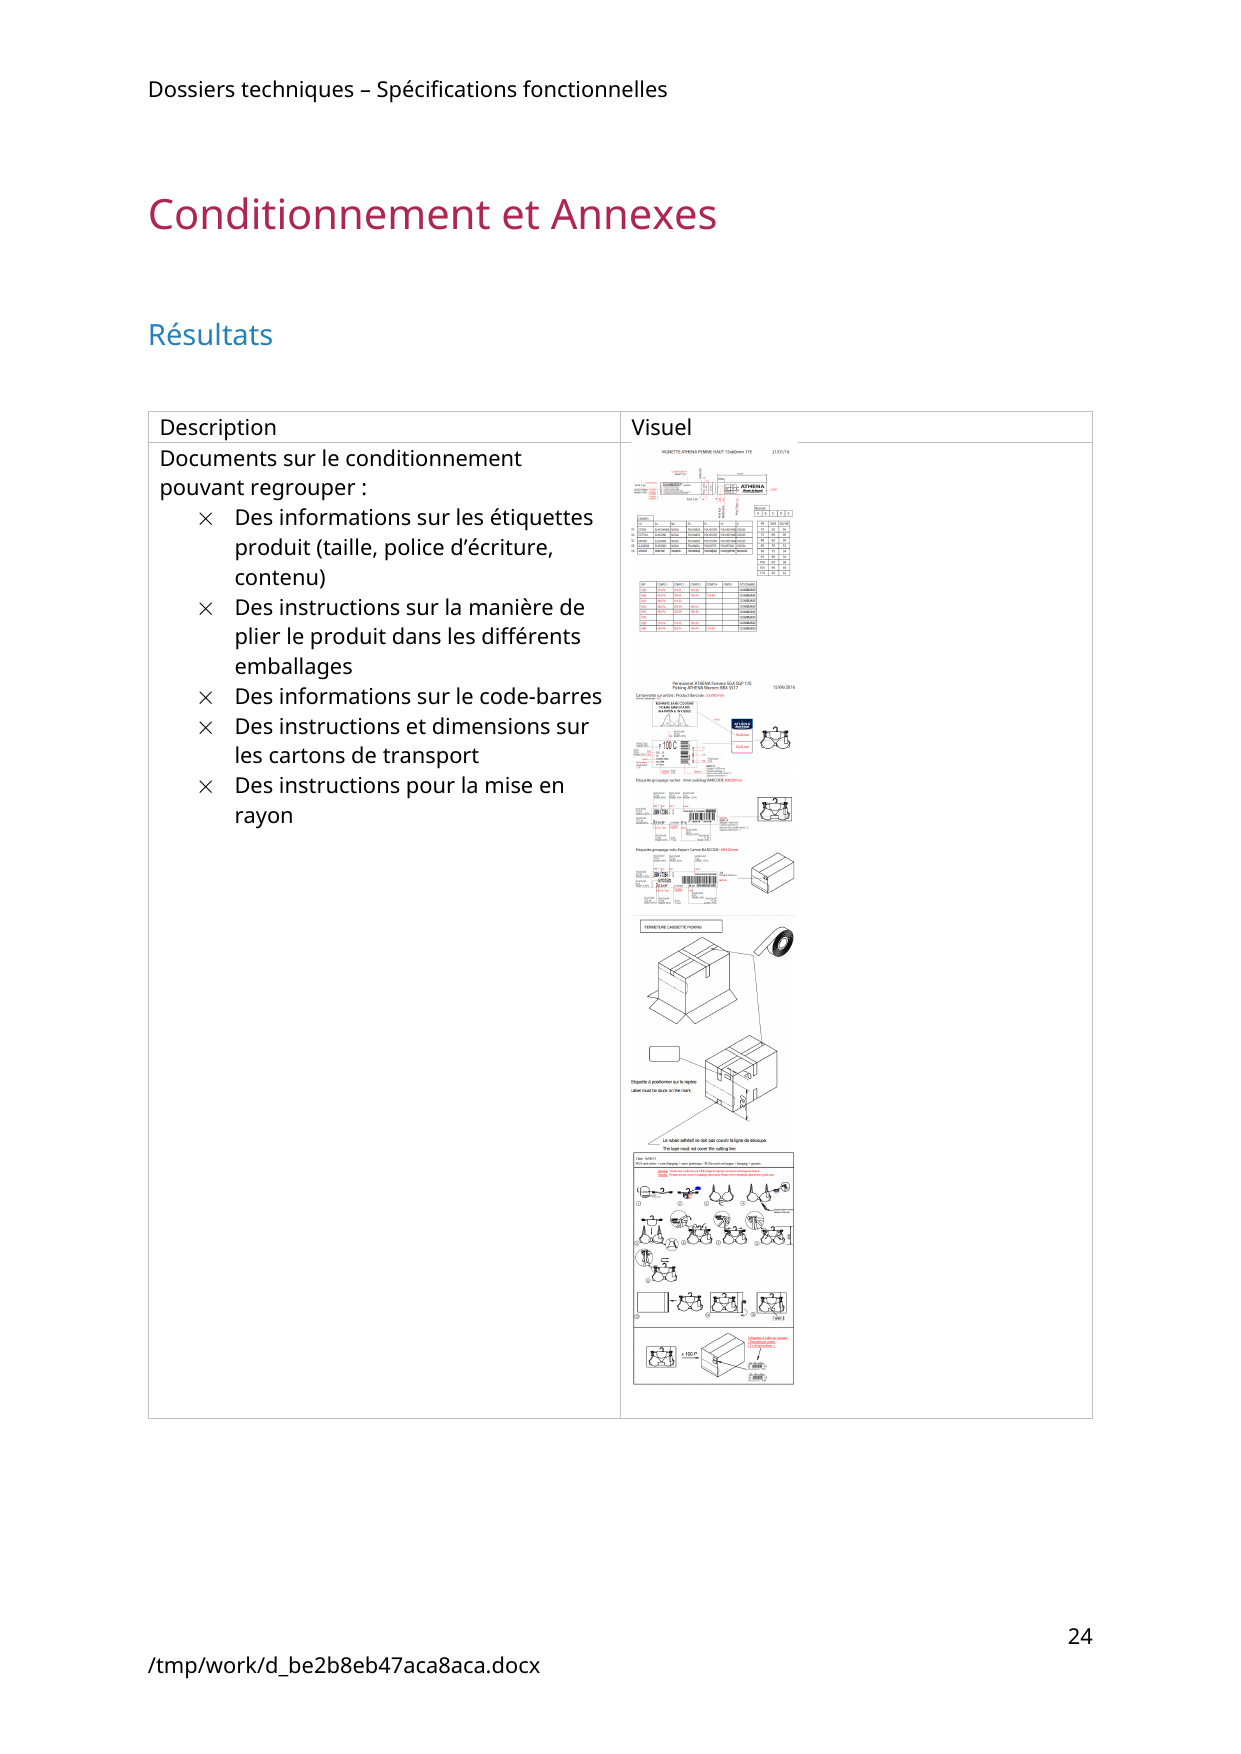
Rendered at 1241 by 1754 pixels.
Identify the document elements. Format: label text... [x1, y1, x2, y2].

table_header Visuel [621, 412, 1092, 442]
table_cell [621, 443, 1092, 1417]
table_cell Documents sur le conditionnement pouvant regrouper : Des informations sur les étiquettes produit (taille, police d’écriture, contenu) Des instructions sur la manière de plier le produit dans les différents emballages Des informations sur le code-barres Des instructions et dimensions sur les cartons de transport Des instructions pour la mise en rayon [149, 443, 620, 1417]
picture [631, 442, 798, 1388]
subtitle Résultats [148, 314, 1093, 354]
table_header Description [149, 412, 620, 442]
subtitle Conditionnement et Annexes [148, 185, 1093, 242]
